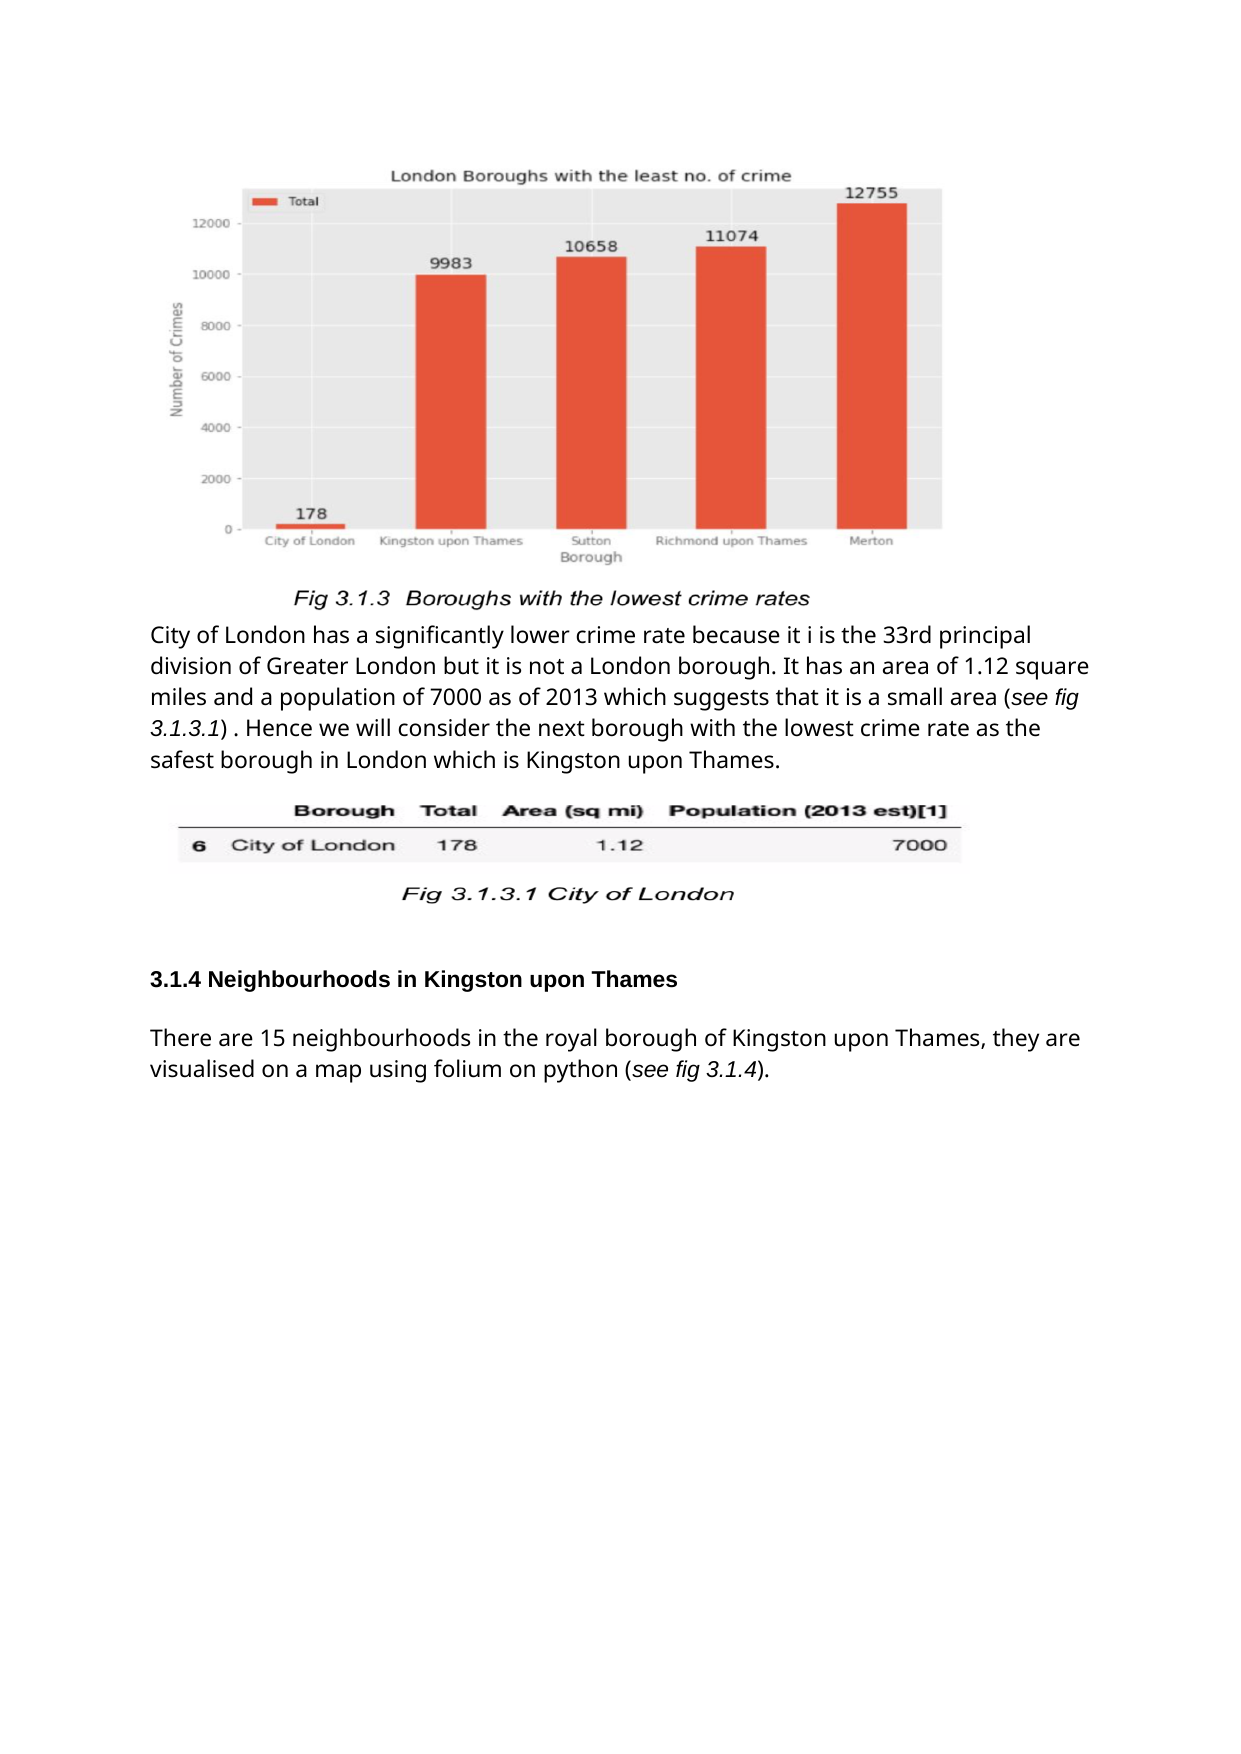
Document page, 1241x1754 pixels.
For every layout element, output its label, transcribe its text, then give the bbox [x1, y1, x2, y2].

text 3.1.4 Neighbourhoods in Kingston upon Thames [150, 966, 1090, 992]
picture [150, 150, 976, 619]
text There are 15 neighbourhoods in the royal borough of Kingston upon Thames, they are visualised on a map using folium on python (​see fig 3.1.4​). [150, 1021, 1090, 1084]
picture [150, 805, 1009, 907]
text City of London has a significantly lower crime rate because it i is the 33rd principal division of Greater London but it is not a London borough. It has an area of 1.12 square miles and a population of 7000 as of 2013 which suggests that it is a small area (​see fig 3.1.3.1)​ . Hence we will consider the next borough with the lowest crime rate as the safest borough in London which is Kingston upon Thames. [150, 618, 1090, 775]
